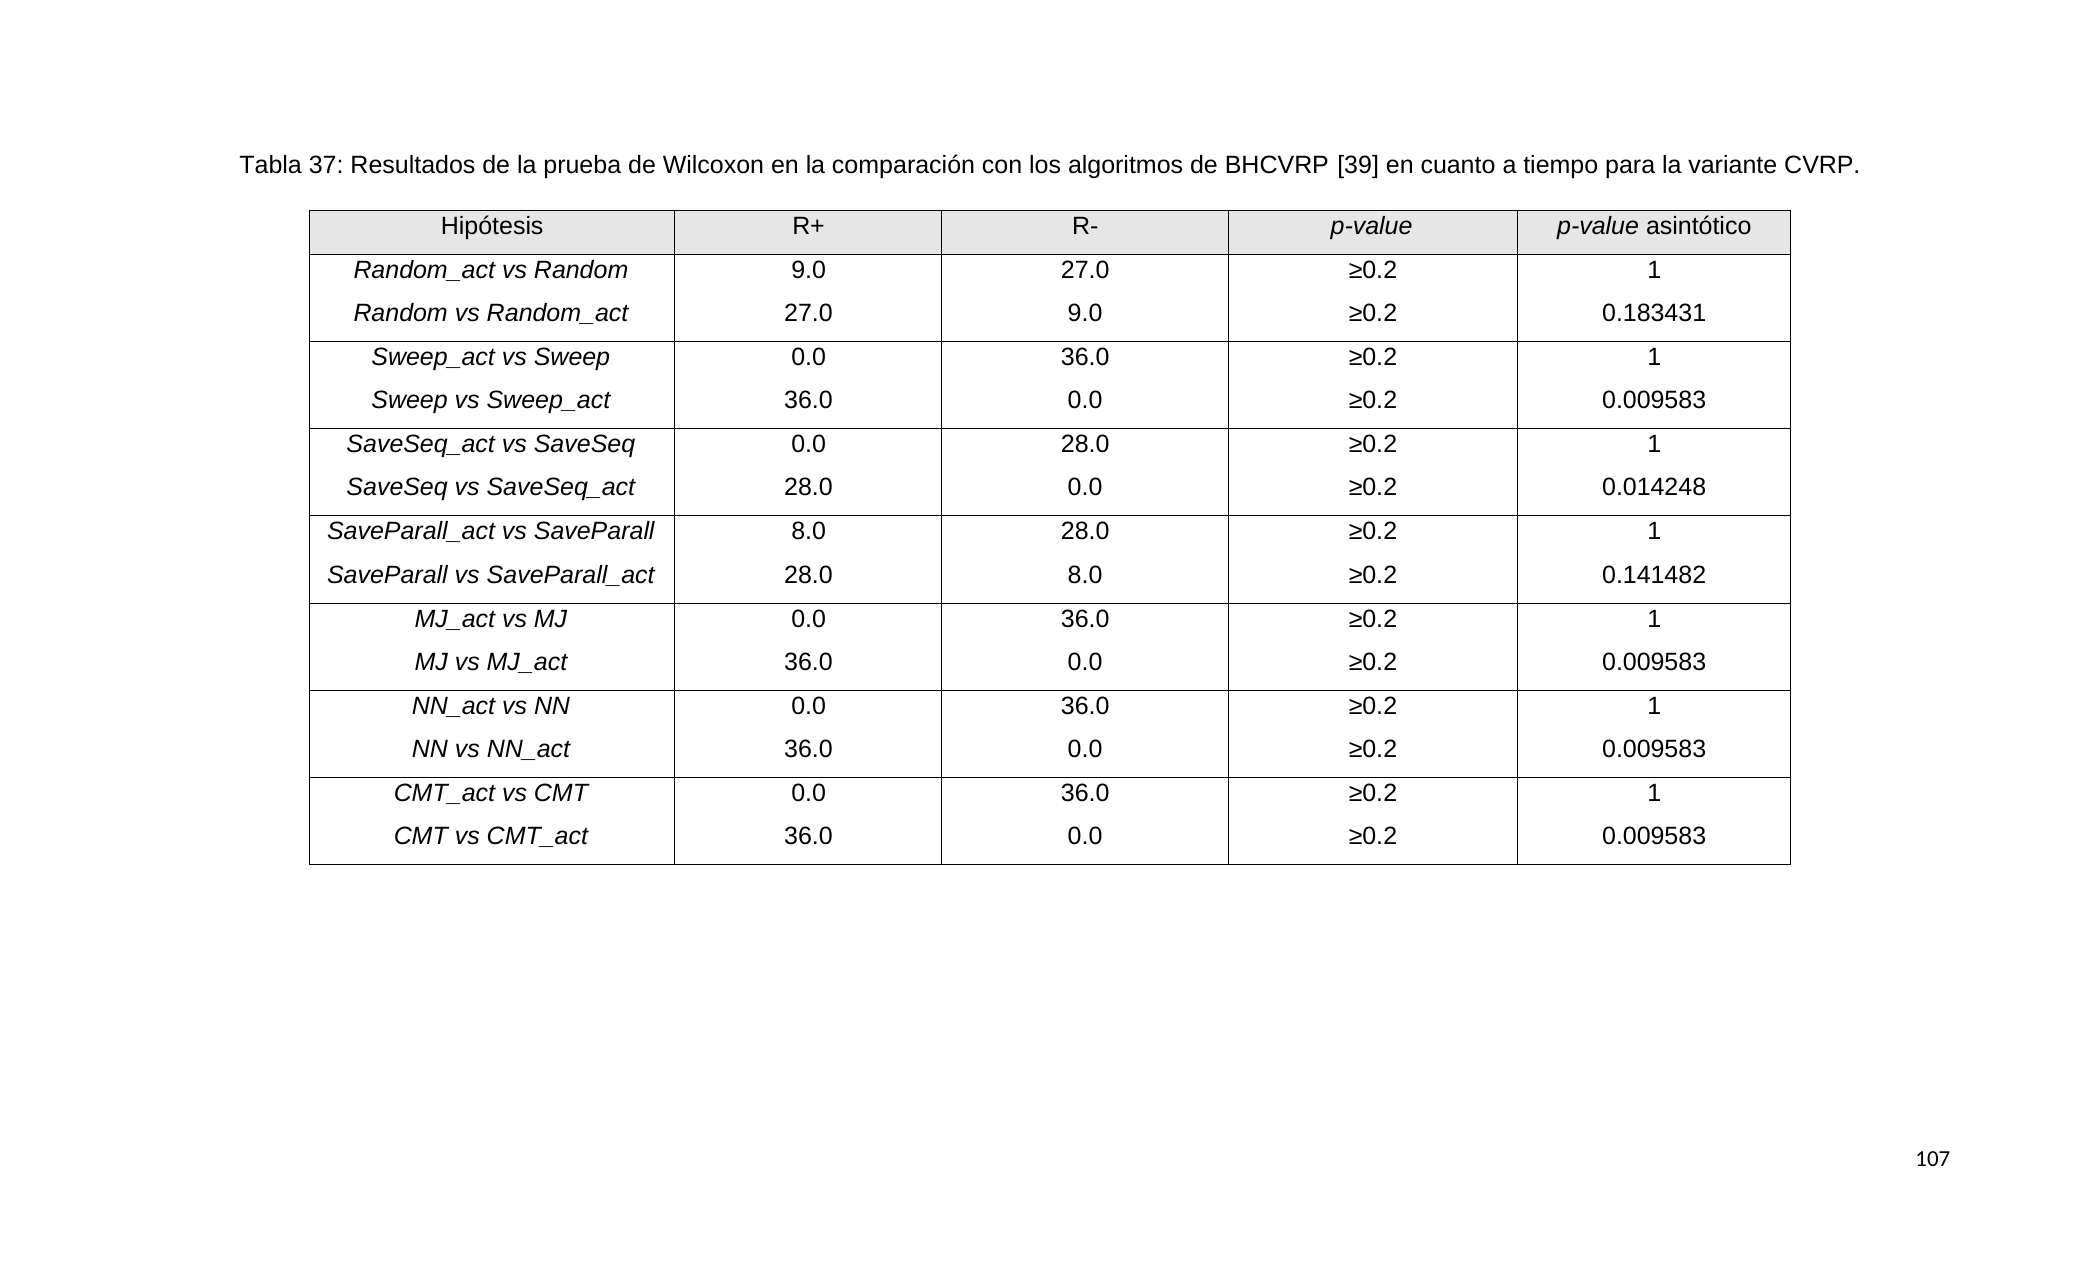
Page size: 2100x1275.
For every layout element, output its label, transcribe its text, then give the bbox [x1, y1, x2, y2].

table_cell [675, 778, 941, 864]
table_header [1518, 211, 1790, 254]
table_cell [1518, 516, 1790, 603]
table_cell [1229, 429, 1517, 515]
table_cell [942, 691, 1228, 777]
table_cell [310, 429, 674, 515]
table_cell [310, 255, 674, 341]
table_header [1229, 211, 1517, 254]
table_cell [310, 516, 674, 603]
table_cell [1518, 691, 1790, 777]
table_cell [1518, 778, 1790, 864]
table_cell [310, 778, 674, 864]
text Tabla 37: Resultados de la prueba de Wilcoxon en la comparación con los algoritmos de BHCVRP [39] en cuanto a tiempo para la variante CVRP. [150, 150, 1950, 179]
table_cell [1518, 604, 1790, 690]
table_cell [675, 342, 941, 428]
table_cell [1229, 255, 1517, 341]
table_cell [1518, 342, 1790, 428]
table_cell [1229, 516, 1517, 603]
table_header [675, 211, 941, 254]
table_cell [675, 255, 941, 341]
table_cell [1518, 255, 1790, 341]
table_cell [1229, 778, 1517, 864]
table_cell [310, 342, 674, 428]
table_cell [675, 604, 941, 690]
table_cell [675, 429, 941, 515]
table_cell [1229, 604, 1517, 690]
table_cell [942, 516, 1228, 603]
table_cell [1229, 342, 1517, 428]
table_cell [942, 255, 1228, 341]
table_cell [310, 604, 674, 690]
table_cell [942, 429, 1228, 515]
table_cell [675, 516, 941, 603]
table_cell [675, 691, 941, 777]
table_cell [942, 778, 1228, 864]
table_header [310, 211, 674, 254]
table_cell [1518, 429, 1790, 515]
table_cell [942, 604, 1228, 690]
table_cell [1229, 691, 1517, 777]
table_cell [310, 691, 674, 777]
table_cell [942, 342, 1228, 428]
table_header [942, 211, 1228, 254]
